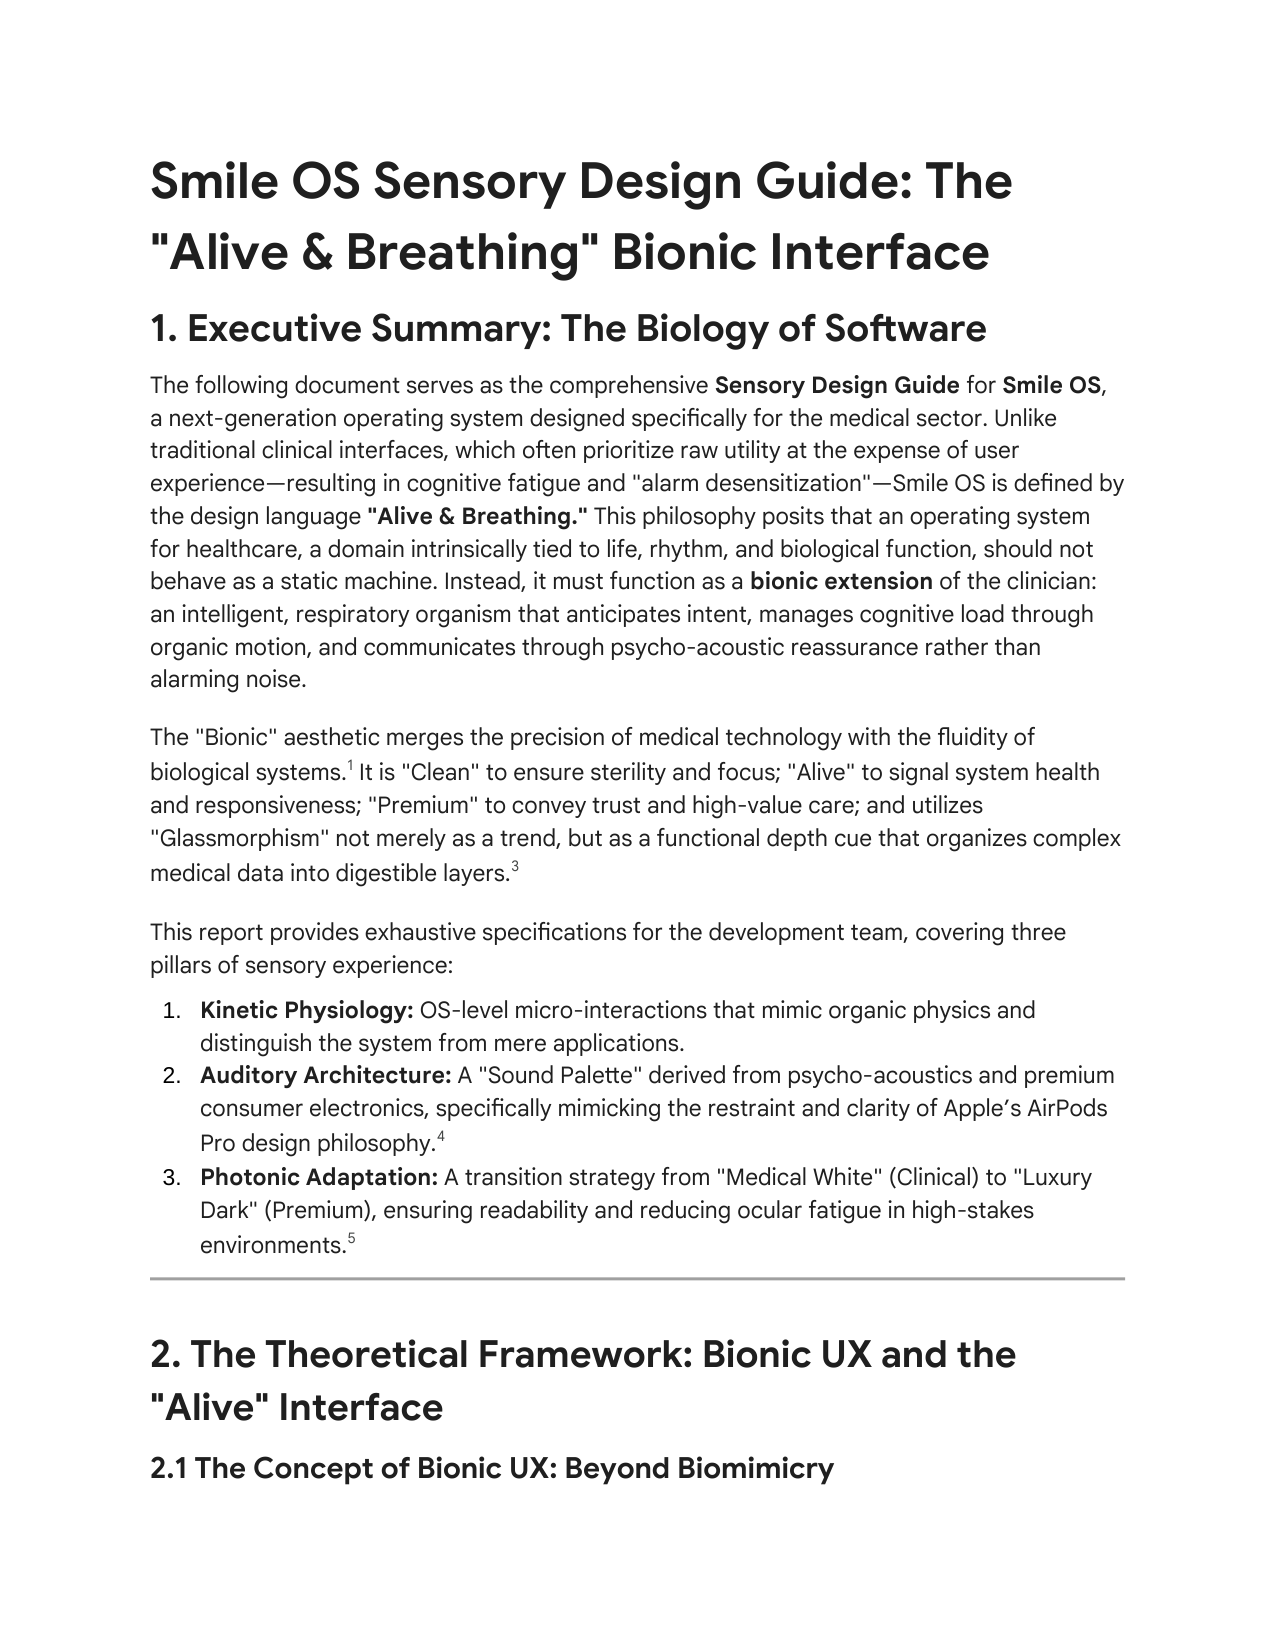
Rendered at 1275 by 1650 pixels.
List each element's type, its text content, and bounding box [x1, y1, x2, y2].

text This report provides exhaustive specifications for the development team, covering three pillars of sensory experience: [150, 918, 1125, 980]
subtitle 2. The Theoretical Framework: Bionic UX and the "Alive" Interface [150, 1281, 1125, 1431]
list Auditory Architecture: A "Sound Palette" derived from psycho-acoustics and premium consumer electronics, specifically mimicking the restraint and clarity of Apple’s AirPods Pro design philosophy.4 [162, 1062, 1125, 1159]
subtitle 2.1 The Concept of Bionic UX: Beyond Biomimicry [150, 1450, 1125, 1487]
list Photonic Adaptation: A transition strategy from "Medical White" (Clinical) to "Luxury Dark" (Premium), ensuring readability and reducing ocular fatigue in high-stakes environments.5 [162, 1163, 1125, 1260]
text The following document serves as the comprehensive Sensory Design Guide for Smile OS, a next-generation operating system designed specifically for the medical sector. Unlike traditional clinical interfaces, which often prioritize raw utility at the expense of user experience—resulting in cognitive fatigue and "alarm desensitization"—Smile OS is defined by the design language "Alive & Breathing." This philosophy posits that an operating system for healthcare, a domain intrinsically tied to life, rhythm, and biological function, should not behave as a static machine. Instead, it must function as a bionic extension of the clinician: an intelligent, respiratory organism that anticipates intent, manages cognitive load through organic motion, and communicates through psycho-acoustic reassurance rather than alarming noise. [150, 371, 1125, 694]
list Kinetic Physiology: OS-level micro-interactions that mimic organic physics and distinguish the system from mere applications. [162, 996, 1125, 1058]
text The "Bionic" aesthetic merges the precision of medical technology with the fluidity of biological systems.1 It is "Clean" to ensure sterility and focus; "Alive" to signal system health and responsiveness; "Premium" to convey trust and high-value care; and utilizes "Glassmorphism" not merely as a trend, but as a functional depth cue that organizes complex medical data into digestible layers.3 [150, 723, 1125, 889]
subtitle 1. Executive Summary: The Biology of Software [150, 305, 1125, 352]
subtitle Smile OS Sensory Design Guide: The "Alive & Breathing" Bionic Interface [150, 150, 1125, 284]
